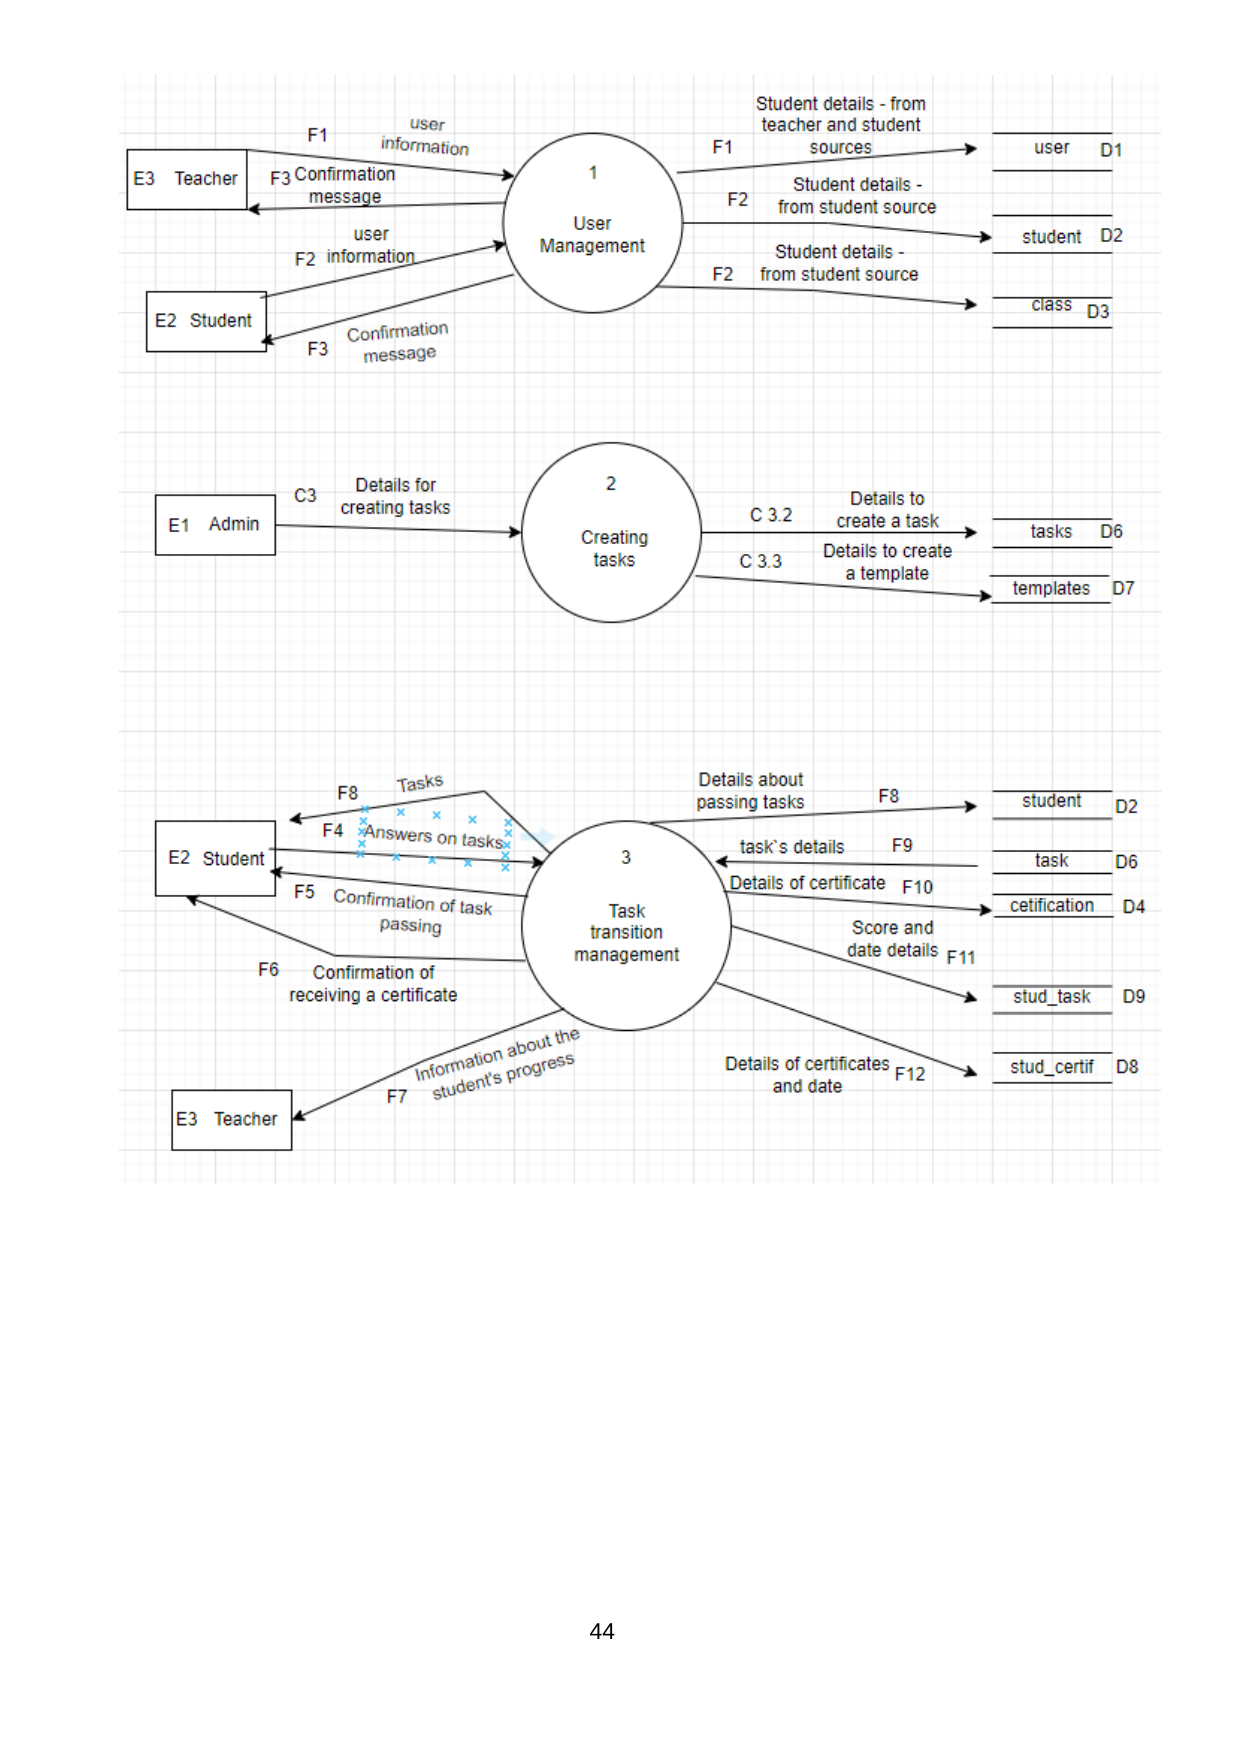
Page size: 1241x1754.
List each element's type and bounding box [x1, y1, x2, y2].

picture [118, 75, 1162, 1184]
